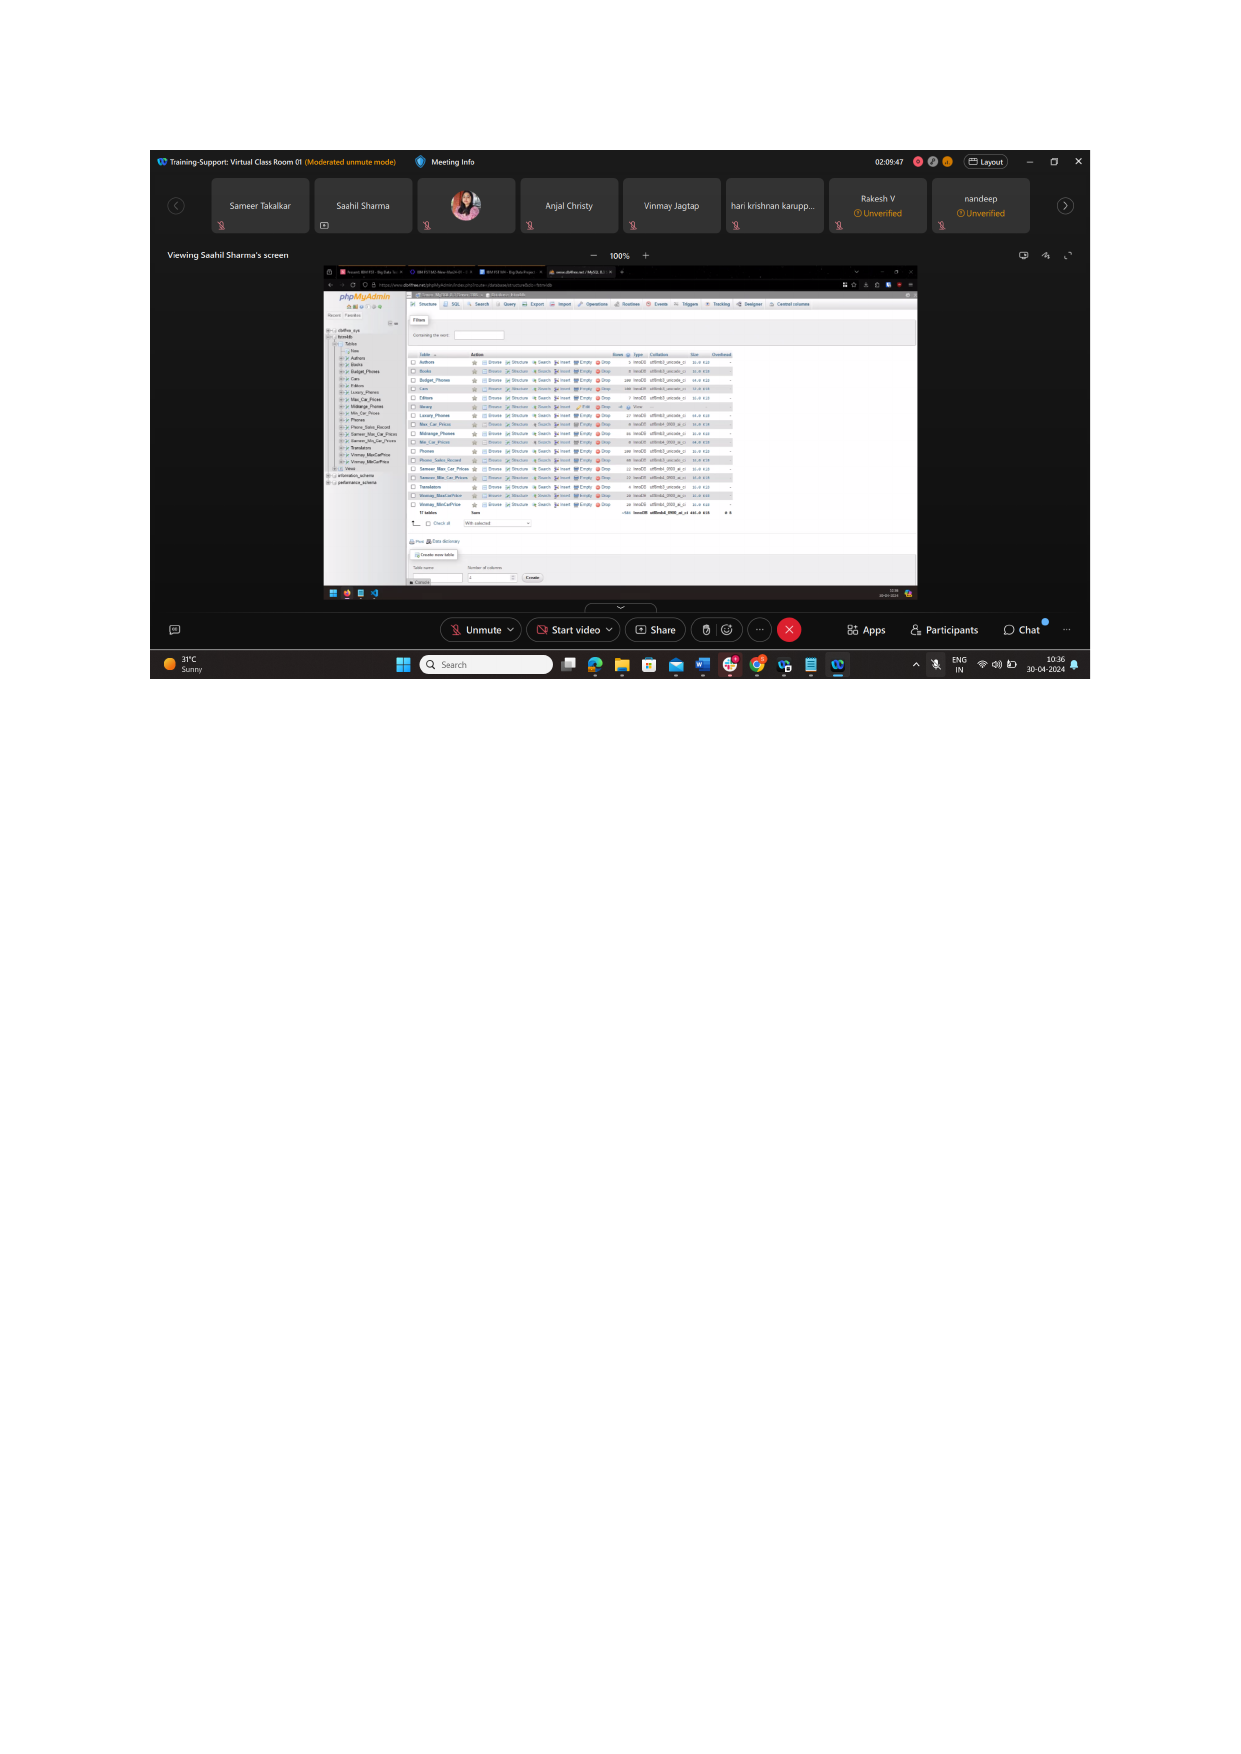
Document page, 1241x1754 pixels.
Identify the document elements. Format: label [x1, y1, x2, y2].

picture [150, 150, 1091, 679]
